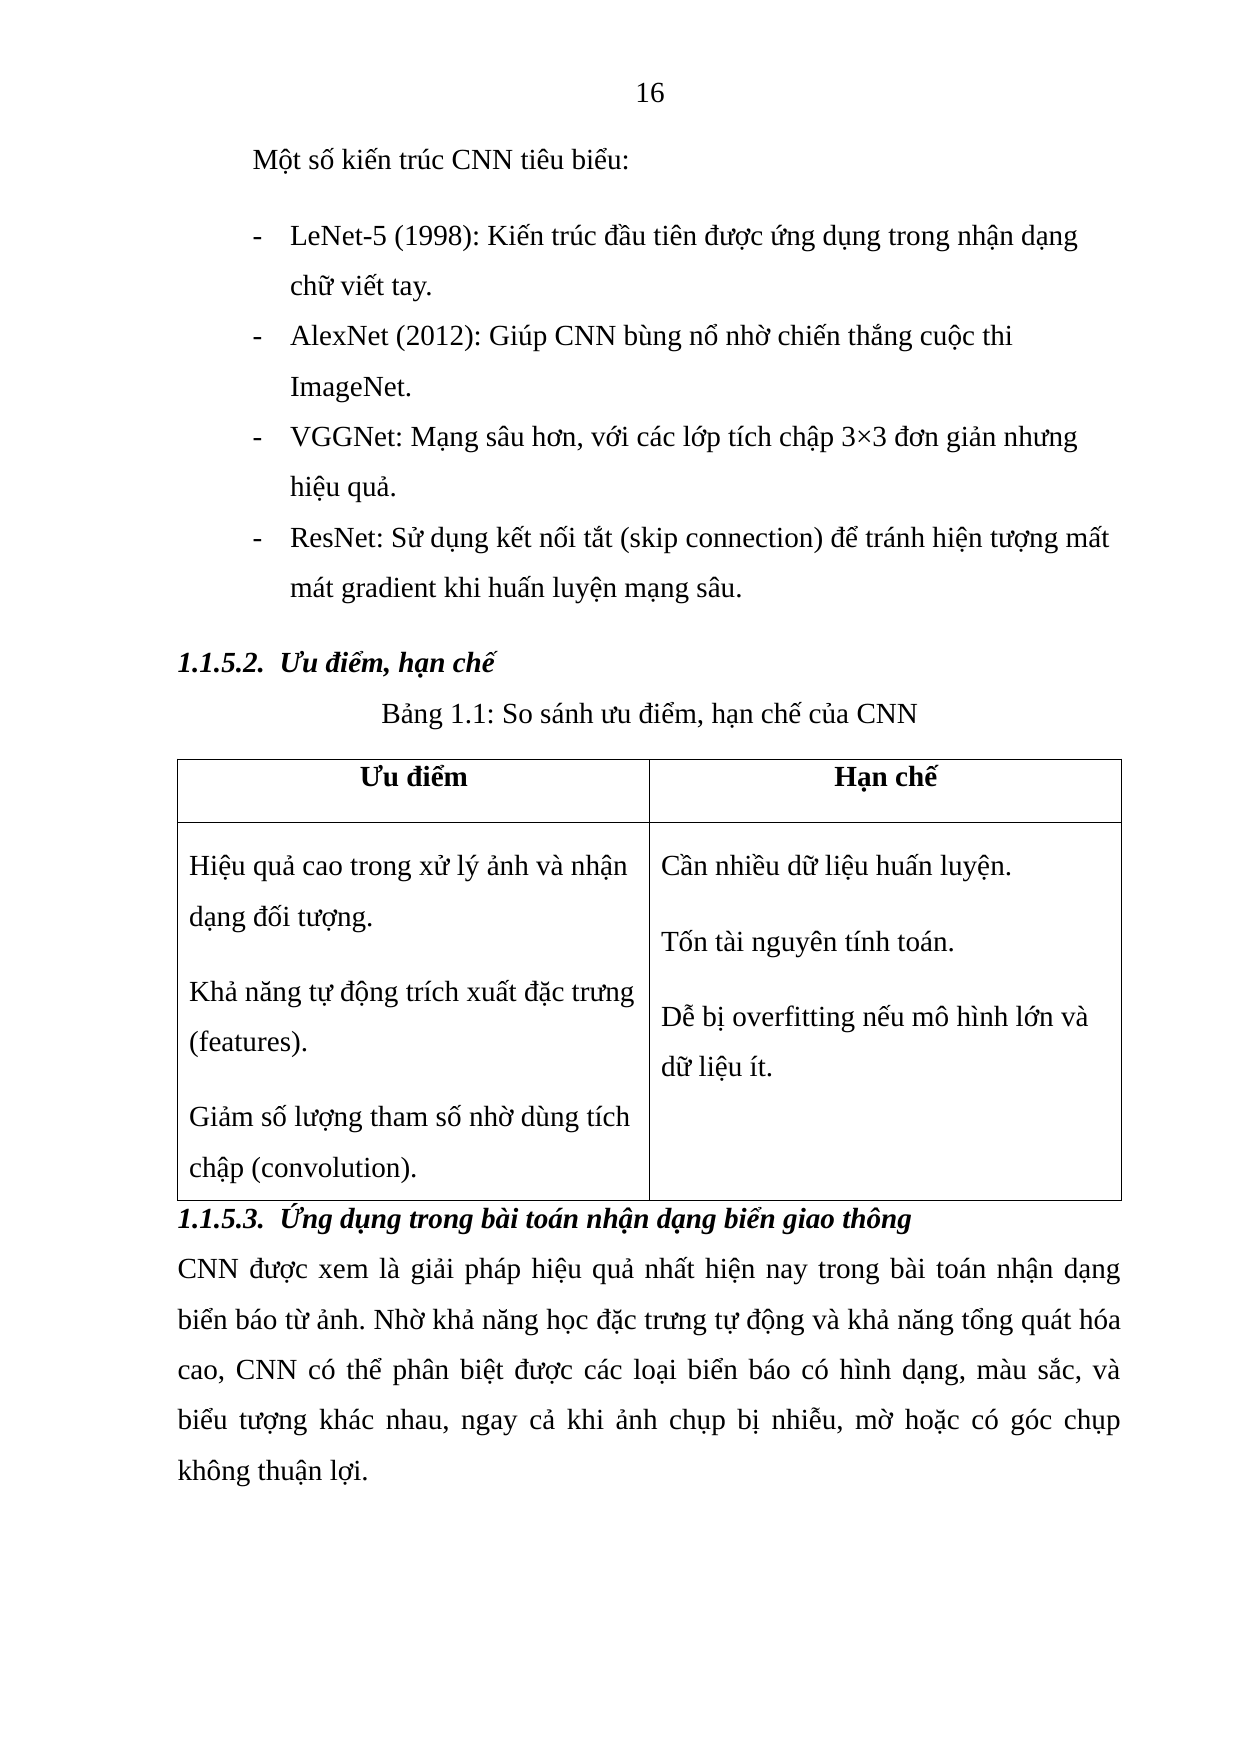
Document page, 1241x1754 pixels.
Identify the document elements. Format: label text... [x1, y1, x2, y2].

text Một số kiến trúc CNN tiêu biểu: [177, 142, 1122, 176]
table_cell Cần nhiều dữ liệu huấn luyện. Tốn tài nguyên tính toán. Dễ bị overfitting nếu mô hình lớn và dữ liệu ít. [650, 823, 1121, 1200]
list LeNet-5 (1998): Kiến trúc đầu tiên được ứng dụng trong nhận dạng chữ viết tay. [252, 218, 1122, 302]
list VGGNet: Mạng sâu hơn, với các lớp tích chập 3×3 đơn giản nhưng hiệu quả. [252, 419, 1122, 503]
subtitle Ứng dụng trong bài toán nhận dạng biển giao thông [177, 1201, 1122, 1235]
list AlexNet (2012): Giúp CNN bùng nổ nhờ chiến thắng cuộc thi ImageNet. [252, 318, 1122, 402]
subtitle Ưu điểm, hạn chế [177, 645, 1122, 679]
table_header Hạn chế [650, 760, 1121, 822]
text Bảng 1.1: So sánh ưu điểm, hạn chế của CNN [177, 696, 1122, 729]
table_header Ưu điểm [178, 760, 649, 822]
list ResNet: Sử dụng kết nối tắt (skip connection) để tránh hiện tượng mất mát gradient khi huấn luyện mạng sâu. [252, 520, 1122, 604]
table_cell Hiệu quả cao trong xử lý ảnh và nhận dạng đối tượng. Khả năng tự động trích xuất đặc trưng (features). Giảm số lượng tham số nhờ dùng tích chập (convolution). [178, 823, 649, 1200]
text CNN được xem là giải pháp hiệu quả nhất hiện nay trong bài toán nhận dạng biển báo từ ảnh. Nhờ khả năng học đặc trưng tự động và khả năng tổng quát hóa cao, CNN có thể phân biệt được các loại biển báo có hình dạng, màu sắc, và biểu tượng khác nhau, ngay cả khi ảnh chụp bị nhiễu, mờ hoặc có góc chụp không thuận lợi. [177, 1251, 1122, 1486]
